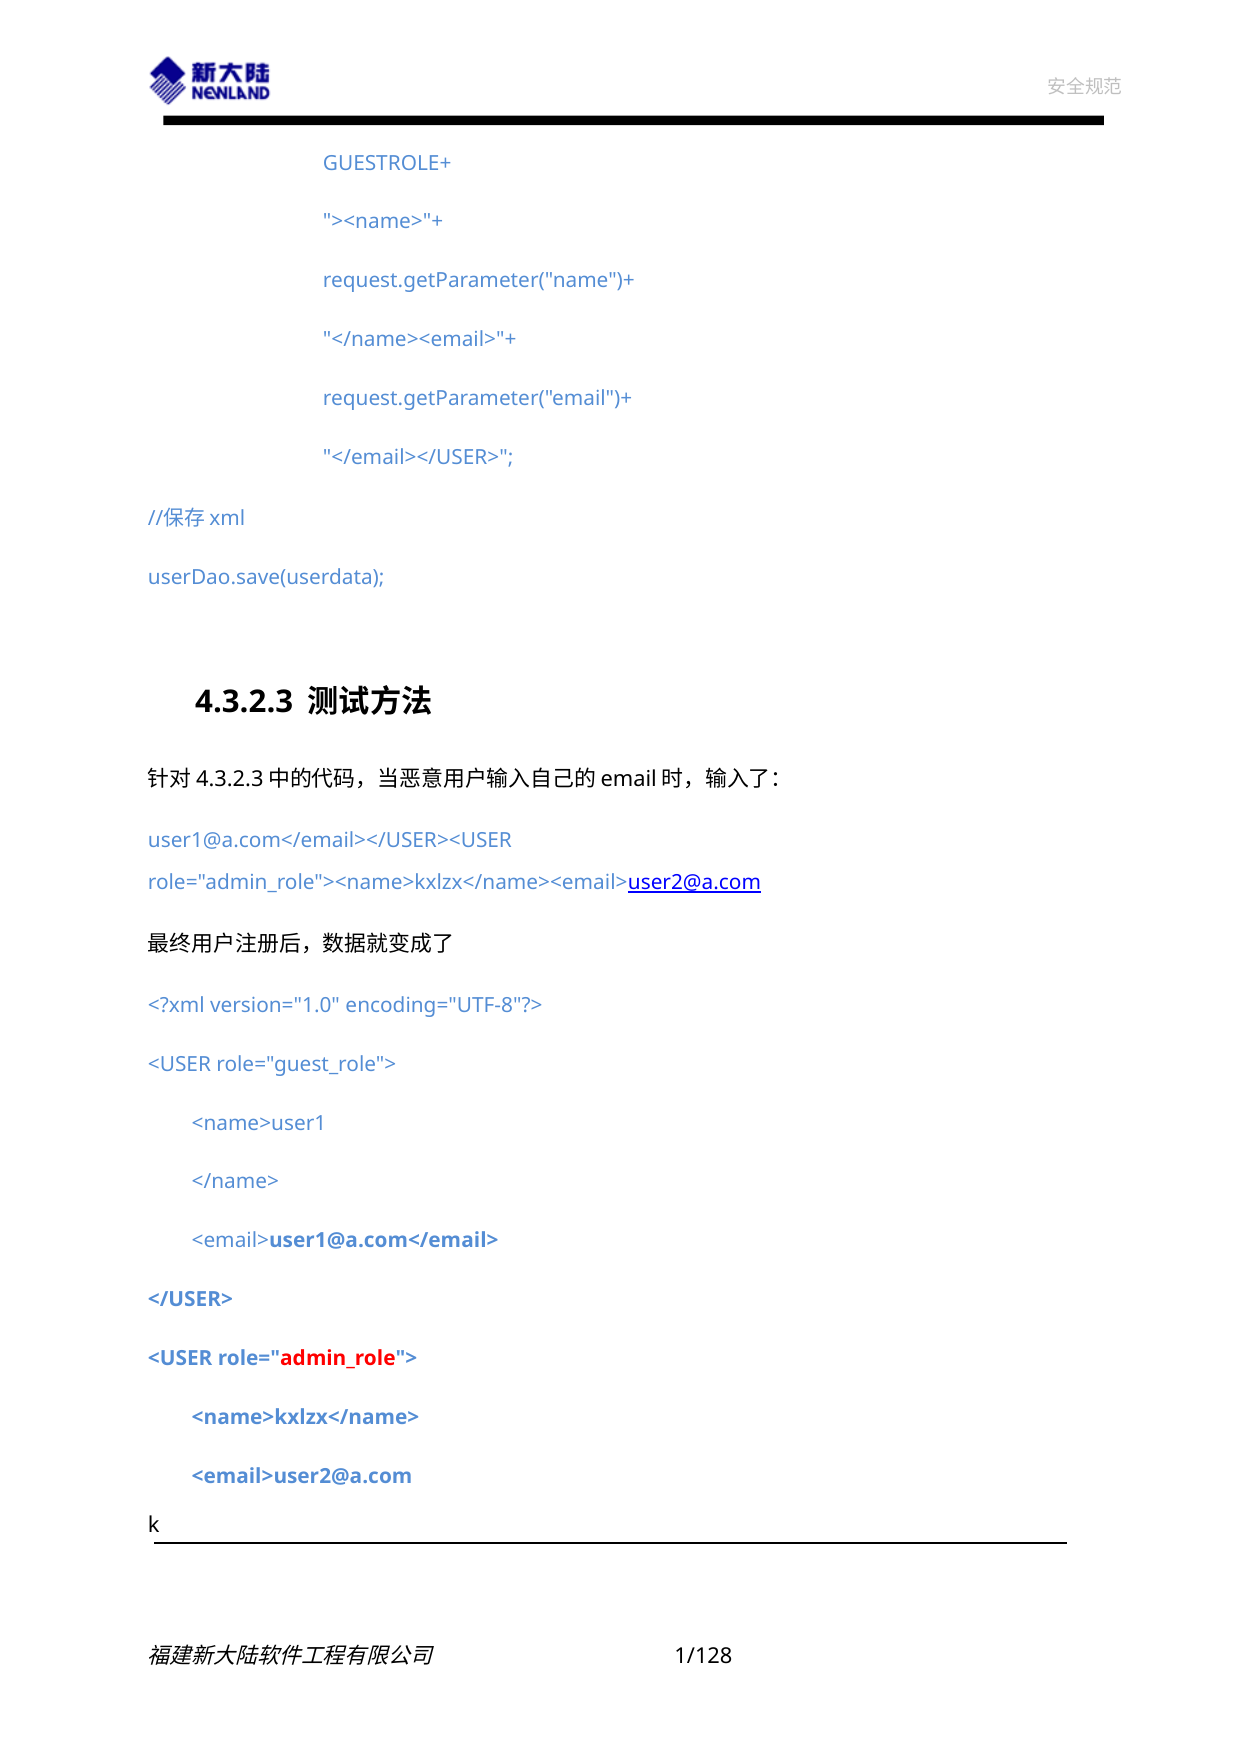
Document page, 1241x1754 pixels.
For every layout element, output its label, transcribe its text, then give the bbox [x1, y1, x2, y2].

text <USER role="admin_role"> [148, 1343, 1122, 1371]
text "</email></USER>"; [148, 442, 1122, 470]
text user1@a.com</email></USER><USER role="admin_role"><name>kxlzx</name><email>user2@a.com [148, 825, 1122, 896]
text userDao.save(userdata); [148, 562, 1122, 591]
text 针对4.3.2.3中的代码，当恶意用户输入自己的email时，输入了： [148, 761, 1122, 793]
text 最终用户注册后，数据就变成了 [148, 926, 1122, 958]
text <USER role="guest_role"> [148, 1049, 1122, 1077]
text GUESTROLE+ [148, 148, 1122, 176]
text <email>user2@a.com [148, 1461, 1122, 1489]
text </USER> [148, 1284, 1122, 1313]
picture [147, 55, 273, 107]
subtitle 测试方法 [195, 676, 1122, 722]
text <name>user1 [148, 1108, 1122, 1136]
text request.getParameter("email")+ [148, 383, 1122, 412]
text //保存xml [148, 501, 1122, 531]
text <email>user1@a.com</email> [148, 1225, 1122, 1254]
text <name>kxlzx</name> [148, 1402, 1122, 1430]
text </name> [148, 1166, 1122, 1195]
text "><name>"+ [148, 207, 1122, 235]
text "</name><email>"+ [148, 324, 1122, 353]
text request.getParameter("name")+ [148, 265, 1122, 294]
text <?xml version="1.0" encoding="UTF-8"?> [148, 990, 1122, 1018]
